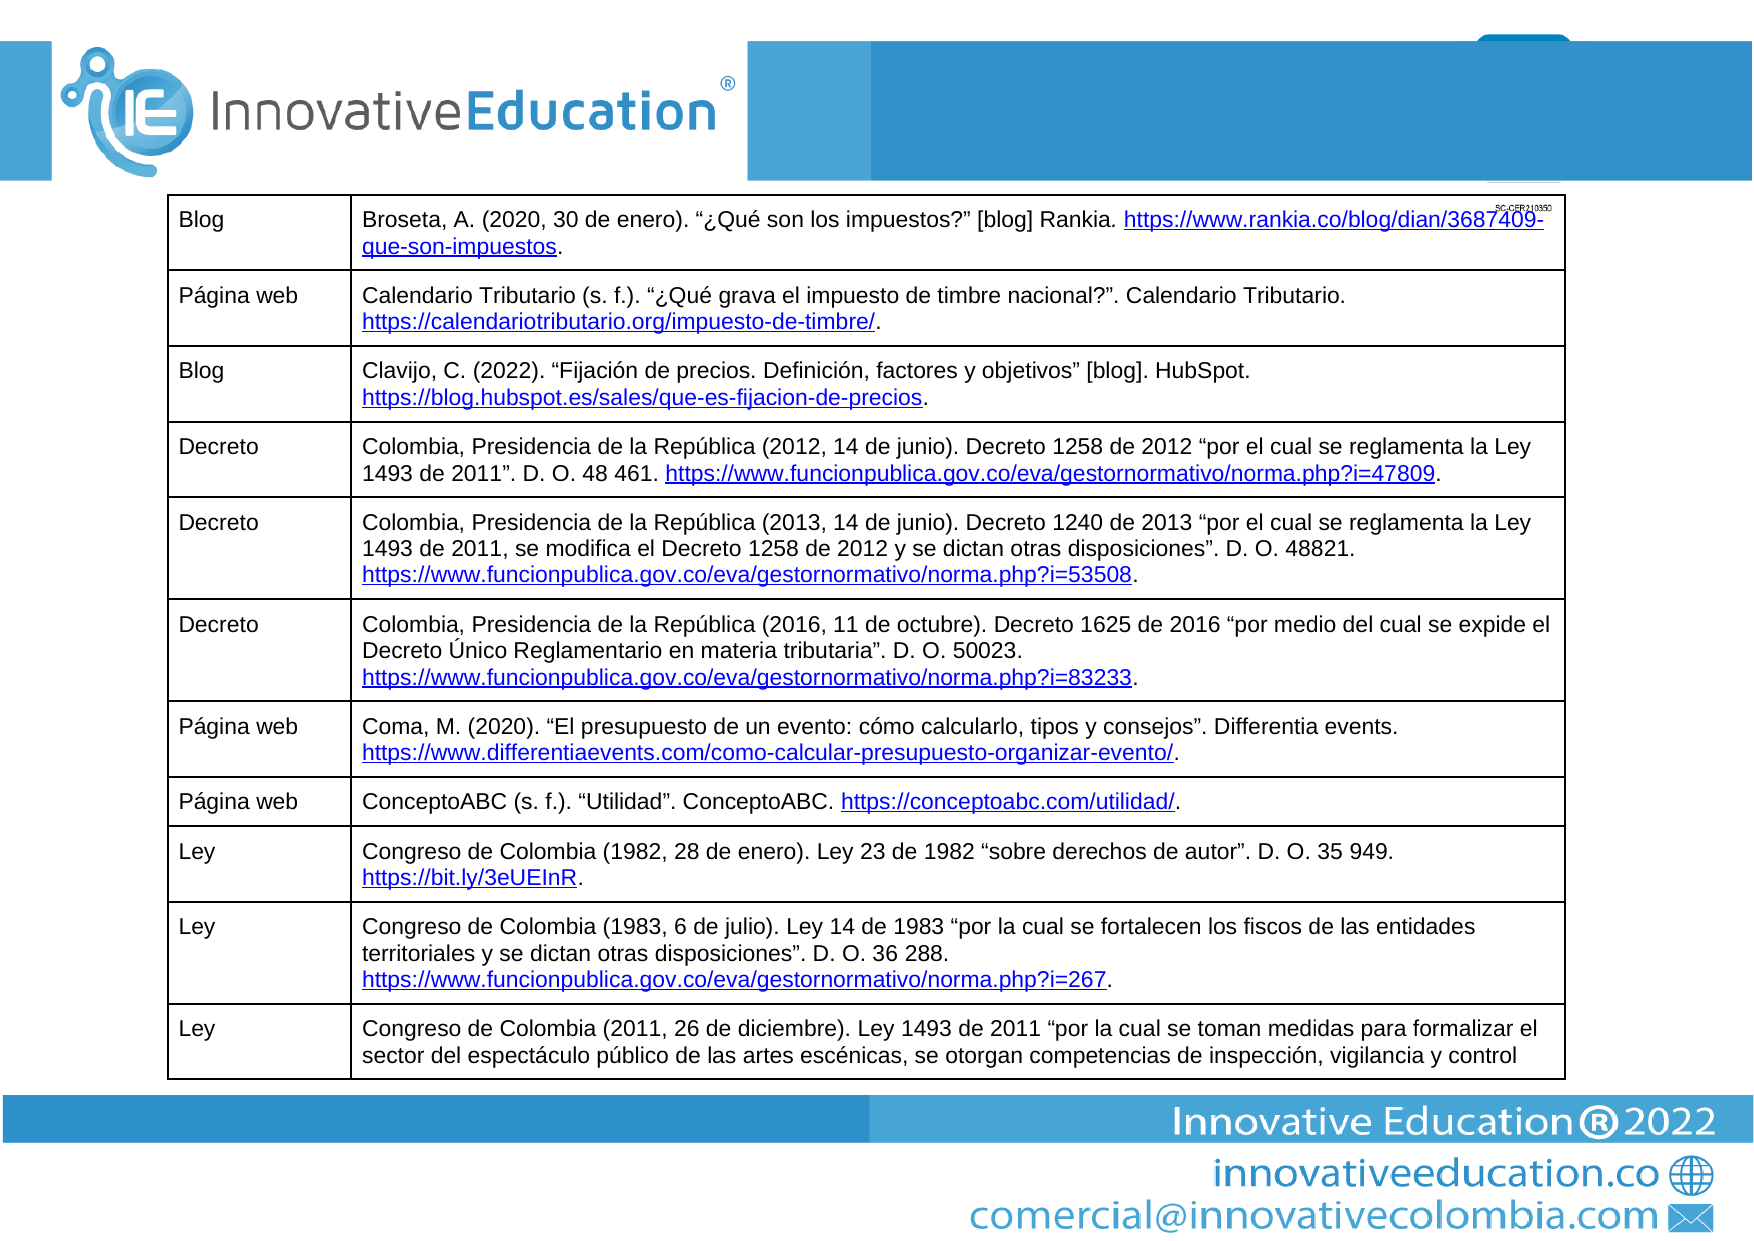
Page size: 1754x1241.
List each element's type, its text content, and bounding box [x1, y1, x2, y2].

picture [0, 28, 1752, 214]
table_cell Blog [169, 196, 350, 269]
table_cell Ley [169, 827, 350, 901]
table_cell Colombia, Presidencia de la República (2013, 14 de junio). Decreto 1240 de 2013 “por el cual se reglamenta la Ley 1493 de 2011, se modifica el Decreto 1258 de 2012 y se dictan otras disposiciones”. D. O. 48821. https://www.funcionpublica.gov.co/eva/gestornormativo/norma.php?i=53508. [352, 498, 1564, 598]
table_cell Página web [169, 778, 350, 825]
table_cell Colombia, Presidencia de la República (2012, 14 de junio). Decreto 1258 de 2012 “por el cual se reglamenta la Ley 1493 de 2011”. D. O. 48 461. https://www.funcionpublica.gov.co/eva/gestornormativo/norma.php?i=47809. [352, 423, 1564, 496]
table_cell ConceptoABC (s. f.). “Utilidad”. ConceptoABC. https://conceptoabc.com/utilidad/. [352, 778, 1564, 825]
table_cell Broseta, A. (2020, 30 de enero). “¿Qué son los impuestos?” [blog] Rankia. https://www.rankia.co/blog/dian/3687409-que-son-impuestos. [352, 196, 1564, 269]
table_cell Colombia, Presidencia de la República (2016, 11 de octubre). Decreto 1625 de 2016 “por medio del cual se expide el Decreto Único Reglamentario en materia tributaria”. D. O. 50023. https://www.funcionpublica.gov.co/eva/gestornormativo/norma.php?i=83233. [352, 600, 1564, 700]
table_cell Clavijo, C. (2022). “Fijación de precios. Definición, factores y objetivos” [blog]. HubSpot. https://blog.hubspot.es/sales/que-es-fijacion-de-precios. [352, 347, 1564, 421]
table_cell Decreto [169, 498, 350, 598]
table_cell Calendario Tributario (s. f.). “¿Qué grava el impuesto de timbre nacional?”. Calendario Tributario. https://calendariotributario.org/impuesto-de-timbre/. [352, 271, 1564, 345]
picture [2, 1093, 1754, 1239]
table_cell Página web [169, 702, 350, 776]
table_cell Coma, M. (2020). “El presupuesto de un evento: cómo calcularlo, tipos y consejos”. Differentia events. https://www.differentiaevents.com/como-calcular-presupuesto-organizar-evento/. [352, 702, 1564, 776]
table_cell Ley [169, 903, 350, 1003]
table_cell Congreso de Colombia (1983, 6 de julio). Ley 14 de 1983 “por la cual se fortalecen los fiscos de las entidades territoriales y se dictan otras disposiciones”. D. O. 36 288. https://www.funcionpublica.gov.co/eva/gestornormativo/norma.php?i=267. [352, 903, 1564, 1003]
table_cell Decreto [169, 423, 350, 496]
table_cell Página web [169, 271, 350, 345]
table_cell Decreto [169, 600, 350, 700]
table_cell Congreso de Colombia (1982, 28 de enero). Ley 23 de 1982 “sobre derechos de autor”. D. O. 35 949. https://bit.ly/3eUEInR. [352, 827, 1564, 901]
table_cell Blog [169, 347, 350, 421]
table_cell Ley [169, 1005, 350, 1078]
